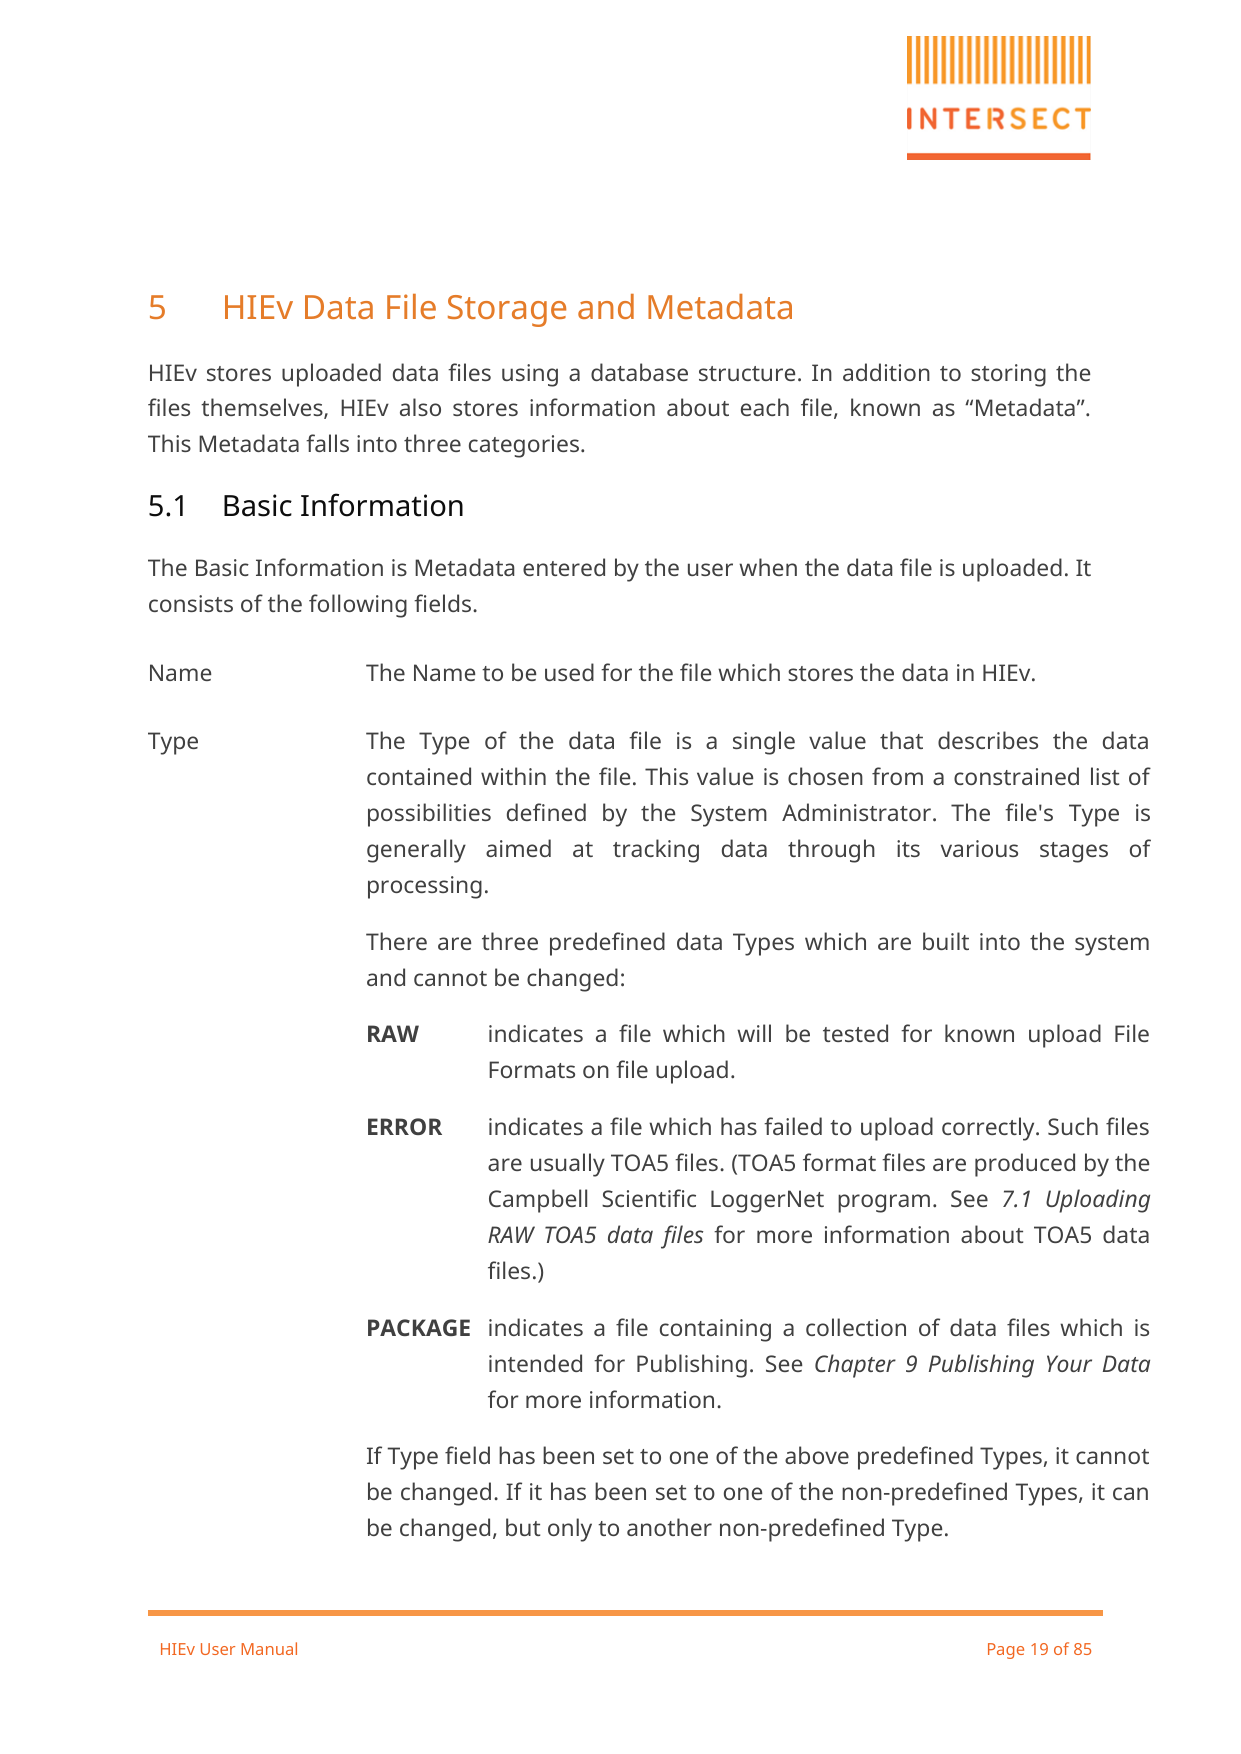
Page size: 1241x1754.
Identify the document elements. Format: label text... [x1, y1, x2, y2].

text HIEv stores uploaded data files using a database structure. In addition to storing the files themselves, HIEv also stores information about each file, known as “Metadata”. This Metadata falls into three categories. [148, 356, 1092, 459]
subtitle Basic Information [148, 485, 1092, 525]
picture [905, 34, 1093, 162]
table_header The Name to be used for the file which stores the data in HIEv. [355, 644, 1162, 713]
table_cell The Type of the data file is a single value that describes the data contained within the file. This value is chosen from a constrained list of possibilities defined by the System Administrator. The file's Type is generally aimed at tracking data through its various stages of processing. There are three predefined data Types which are built into the system and cannot be changed: RAW indicates a file which will be tested for known upload File Formats on file upload. ERROR indicates a file which has failed to upload correctly. Such files are usually TOA5 files. (TOA5 format files are produced by the Campbell Scientific LoggerNet program. See for more information about TOA5 data files.) PACKAGE indicates a file containing a collection of data files which is intended for Publishing. See Chapter for more information. If Type field has been set to one of the above predefined Types, it cannot be changed. If it has been set to one of the non-predefined Types, it can be changed, but only to another non-predefined Type. [355, 713, 1162, 1568]
table_header Name [136, 644, 354, 713]
table_cell Type [136, 713, 354, 1568]
text The Basic Information is Metadata entered by the user when the data file is uploaded. It consists of the following fields. [148, 552, 1092, 619]
subtitle HIEv Data File Storage and Metadata [148, 283, 1092, 329]
